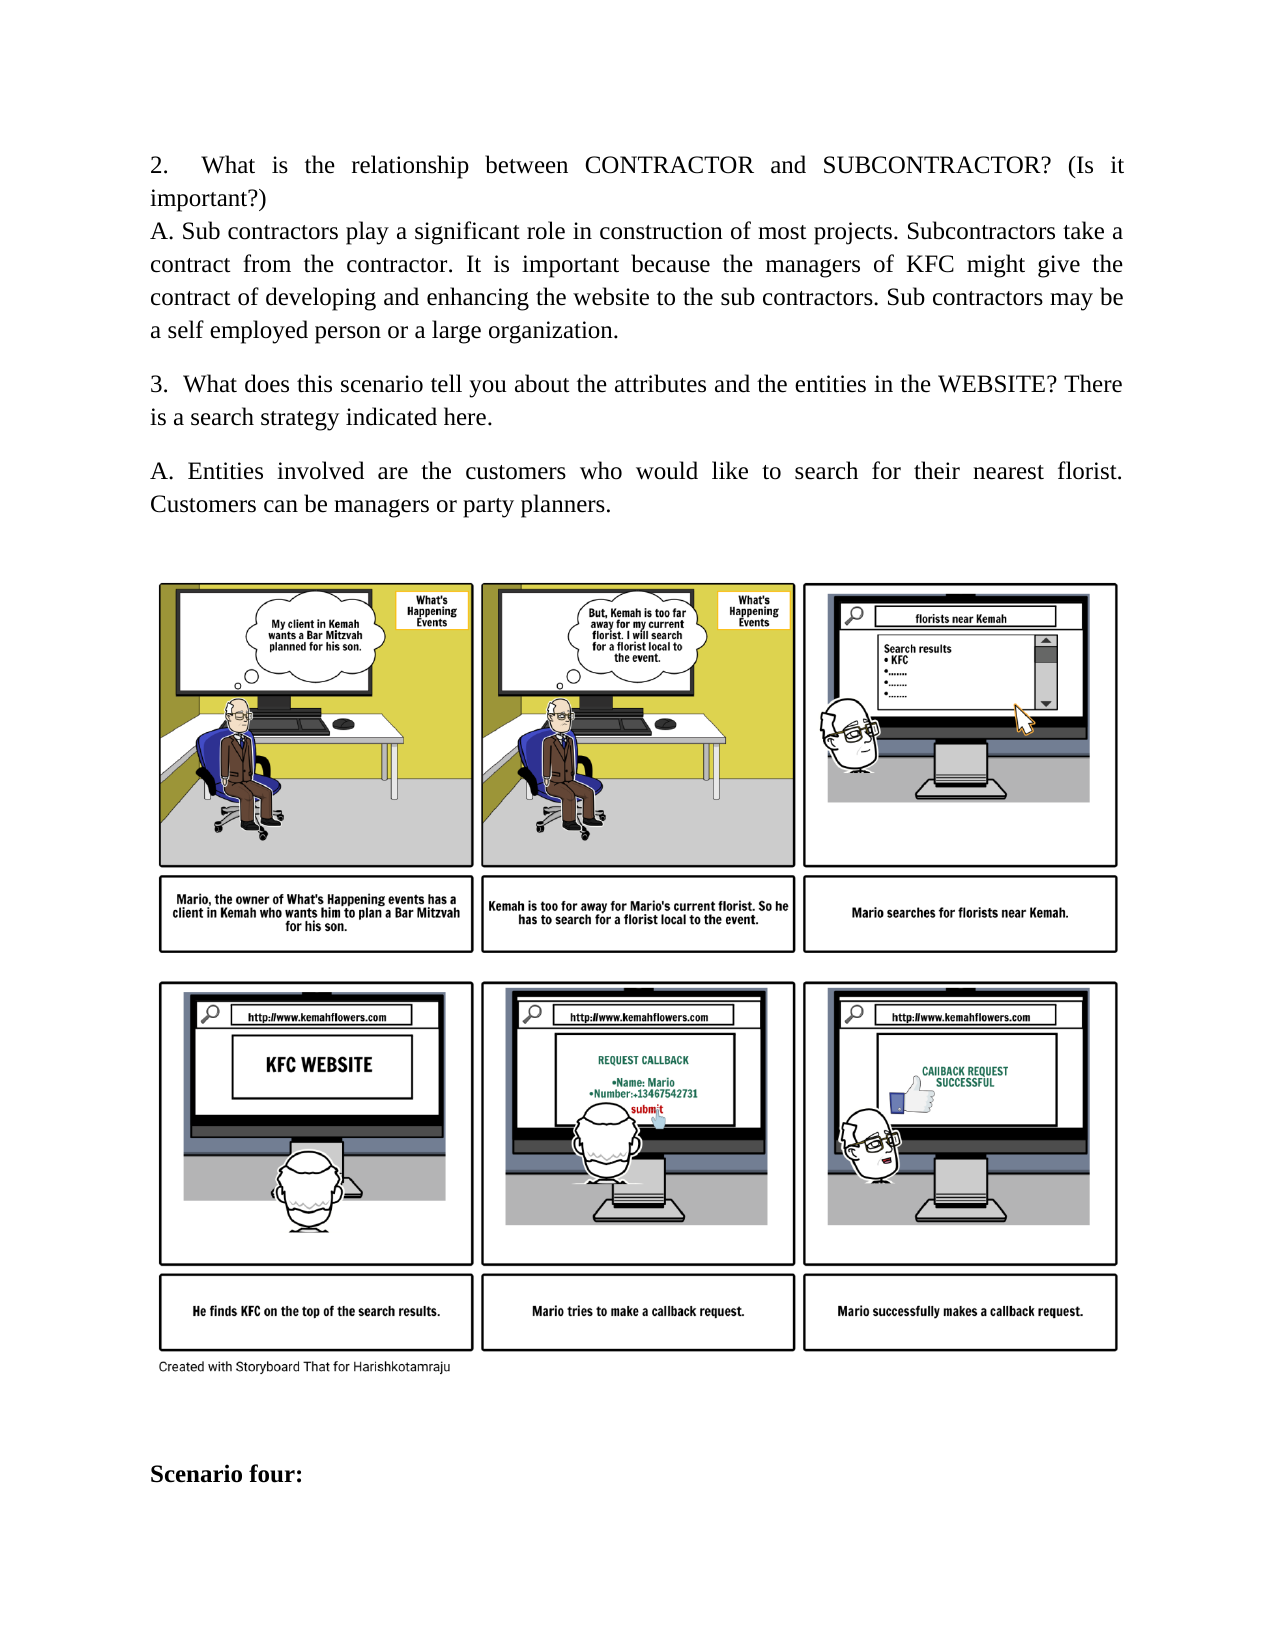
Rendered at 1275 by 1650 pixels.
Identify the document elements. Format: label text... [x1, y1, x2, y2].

text 3. What does this scenario tell you about the attributes and the entities in the WEBSITE? There is a search strategy indicated here. [150, 369, 1125, 431]
text A. Entities involved are the customers who would like to search for their nearest florist. Customers can be managers or party planners. [150, 456, 1125, 518]
text 2. What is the relationship between CONTRACTOR and SUBCONTRACTOR? (Is it important?) A. Sub contractors play a significant role in construction of most projects. Subcontractors take a contract from the contractor. It is important because the managers of KFC might give the contract of developing and enhancing the website to the sub contractors. Sub contractors may be a self employed person or a large organization. [150, 150, 1125, 344]
picture [150, 575, 1125, 1381]
text Scenario four: [150, 1459, 1125, 1488]
